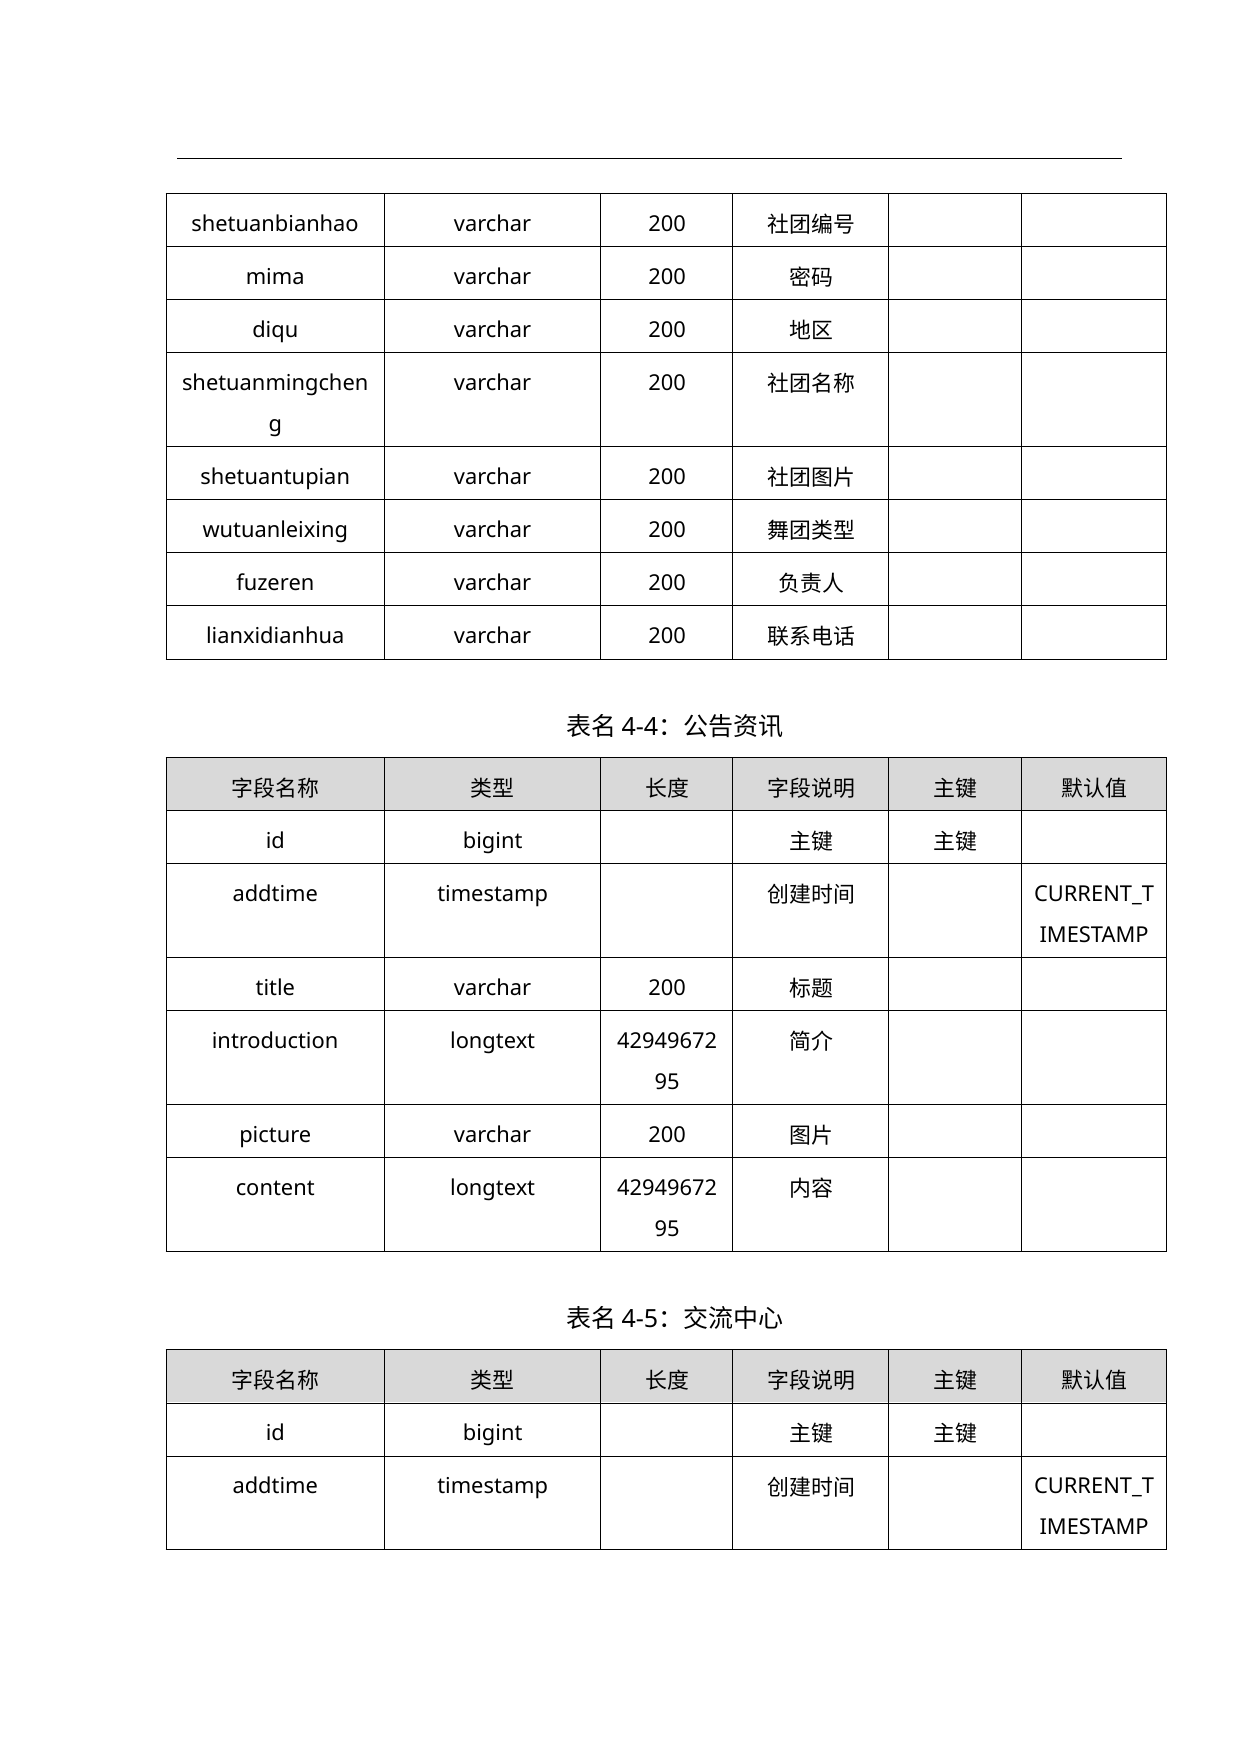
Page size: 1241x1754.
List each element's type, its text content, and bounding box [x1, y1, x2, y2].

table_cell 200 [601, 194, 732, 246]
table_cell 200 [601, 447, 732, 499]
table_cell [1022, 1404, 1166, 1456]
table_cell 内容 [733, 1158, 888, 1251]
table_cell diqu [167, 300, 384, 352]
table_cell CURRENT_TIMESTAMP [1022, 1457, 1166, 1549]
table_cell mima [167, 247, 384, 299]
text 表名4-4：公告资讯 [177, 692, 1122, 757]
table_cell CURRENT_TIMESTAMP [1022, 864, 1166, 957]
table_cell [1022, 353, 1166, 446]
table_cell 主键 [889, 811, 1021, 863]
text 表名4-5：交流中心 [177, 1284, 1122, 1349]
table_cell [889, 1105, 1021, 1157]
table_cell 简介 [733, 1011, 888, 1104]
table_cell 200 [601, 553, 732, 605]
table_cell varchar [385, 606, 600, 658]
table_cell timestamp [385, 864, 600, 957]
table_cell longtext [385, 1158, 600, 1251]
table_cell [601, 1457, 732, 1549]
table_cell lianxidianhua [167, 606, 384, 658]
table_cell 4294967295 [601, 1158, 732, 1251]
table_cell picture [167, 1105, 384, 1157]
table_cell 负责人 [733, 553, 888, 605]
table_cell 密码 [733, 247, 888, 299]
table_cell varchar [385, 353, 600, 446]
table_cell varchar [385, 553, 600, 605]
table_header 字段说明 [733, 758, 888, 810]
table_cell 200 [601, 500, 732, 552]
table_cell [889, 958, 1021, 1010]
table_cell 标题 [733, 958, 888, 1010]
table_cell [601, 811, 732, 863]
table_cell shetuanbianhao [167, 194, 384, 246]
table_cell [889, 553, 1021, 605]
table_cell 200 [601, 300, 732, 352]
table_cell [889, 500, 1021, 552]
table_cell varchar [385, 194, 600, 246]
table_cell shetuanmingcheng [167, 353, 384, 446]
table_cell varchar [385, 447, 600, 499]
table_header 默认值 [1022, 758, 1166, 810]
table_cell [1022, 606, 1166, 658]
table_cell addtime [167, 1457, 384, 1549]
table_cell [889, 353, 1021, 446]
table_cell 主键 [889, 1404, 1021, 1456]
table_header 长度 [601, 1350, 732, 1402]
table_cell [1022, 300, 1166, 352]
table_cell varchar [385, 500, 600, 552]
table_cell [1022, 247, 1166, 299]
table_cell 舞团类型 [733, 500, 888, 552]
table_header 长度 [601, 758, 732, 810]
table_cell 联系电话 [733, 606, 888, 658]
table_cell 创建时间 [733, 864, 888, 957]
table_cell 200 [601, 247, 732, 299]
table_cell 社团编号 [733, 194, 888, 246]
table_cell [889, 247, 1021, 299]
table_cell [1022, 1105, 1166, 1157]
table_cell 主键 [733, 1404, 888, 1456]
table_cell [1022, 811, 1166, 863]
table_cell addtime [167, 864, 384, 957]
table_cell title [167, 958, 384, 1010]
table_cell 200 [601, 1105, 732, 1157]
table_cell [889, 300, 1021, 352]
table_header 主键 [889, 1350, 1021, 1402]
table_cell longtext [385, 1011, 600, 1104]
table_header 字段说明 [733, 1350, 888, 1402]
table_cell wutuanleixing [167, 500, 384, 552]
table_header 字段名称 [167, 758, 384, 810]
table_cell [889, 864, 1021, 957]
table_cell 图片 [733, 1105, 888, 1157]
table_cell varchar [385, 958, 600, 1010]
table_cell 社团名称 [733, 353, 888, 446]
table_cell timestamp [385, 1457, 600, 1549]
table_cell varchar [385, 1105, 600, 1157]
table_cell [1022, 447, 1166, 499]
table_cell id [167, 811, 384, 863]
table_cell bigint [385, 811, 600, 863]
table_header 主键 [889, 758, 1021, 810]
table_cell introduction [167, 1011, 384, 1104]
table_cell [889, 1457, 1021, 1549]
table_cell [601, 1404, 732, 1456]
table_header 类型 [385, 758, 600, 810]
table_cell bigint [385, 1404, 600, 1456]
table_cell [1022, 958, 1166, 1010]
table_cell [1022, 1011, 1166, 1104]
table_cell [1022, 553, 1166, 605]
table_cell 4294967295 [601, 1011, 732, 1104]
table_cell 创建时间 [733, 1457, 888, 1549]
table_cell [1022, 500, 1166, 552]
table_cell [889, 447, 1021, 499]
table_header 字段名称 [167, 1350, 384, 1402]
table_cell [601, 864, 732, 957]
table_cell 200 [601, 353, 732, 446]
table_cell shetuantupian [167, 447, 384, 499]
table_cell 主键 [733, 811, 888, 863]
table_cell 200 [601, 606, 732, 658]
table_cell fuzeren [167, 553, 384, 605]
table_cell 200 [601, 958, 732, 1010]
table_header 类型 [385, 1350, 600, 1402]
table_header 默认值 [1022, 1350, 1166, 1402]
table_cell [889, 1011, 1021, 1104]
table_cell [889, 606, 1021, 658]
table_cell [1022, 1158, 1166, 1251]
table_cell varchar [385, 300, 600, 352]
table_cell 地区 [733, 300, 888, 352]
table_cell [889, 194, 1021, 246]
table_cell 社团图片 [733, 447, 888, 499]
table_cell varchar [385, 247, 600, 299]
table_cell [889, 1158, 1021, 1251]
table_cell [1022, 194, 1166, 246]
table_cell id [167, 1404, 384, 1456]
table_cell content [167, 1158, 384, 1251]
